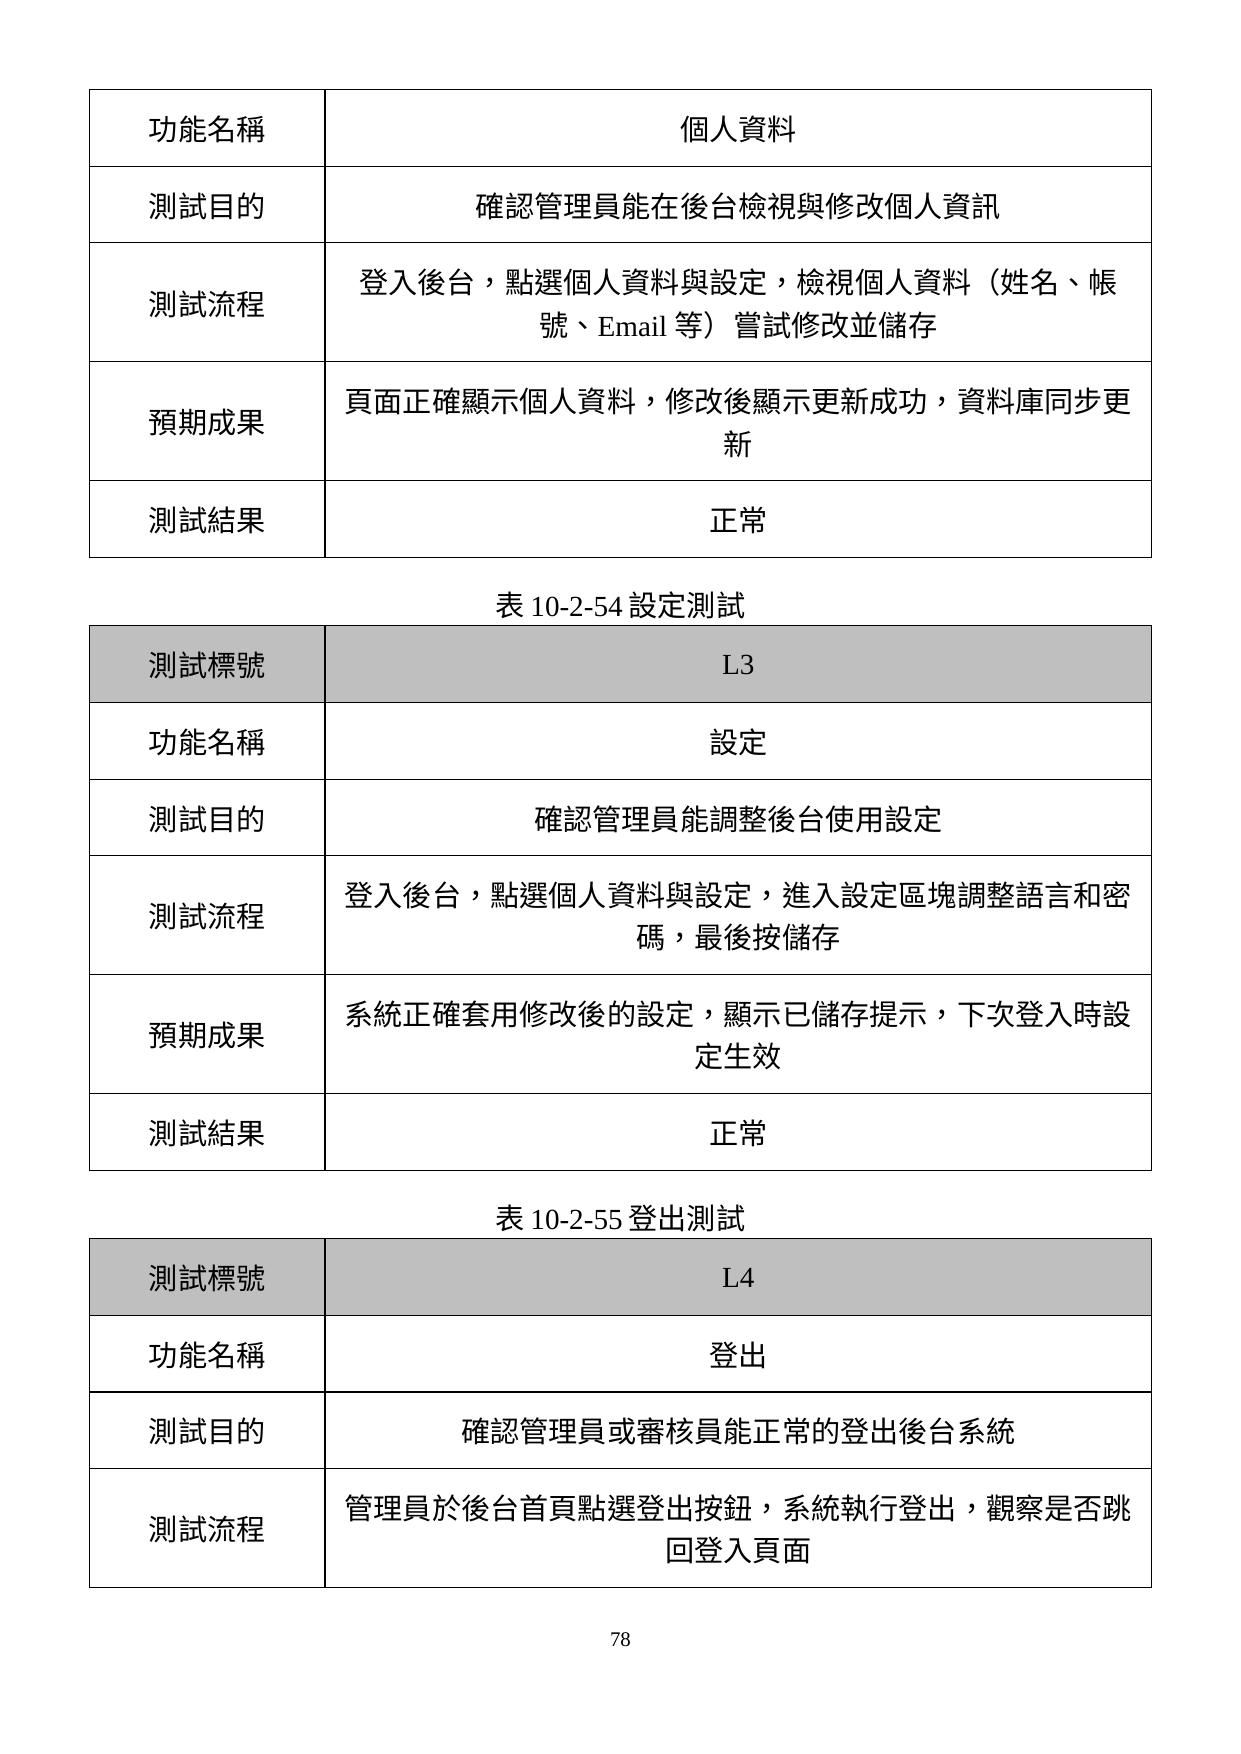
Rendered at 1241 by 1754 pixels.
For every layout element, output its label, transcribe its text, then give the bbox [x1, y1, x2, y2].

table_cell 登入後台，點選個人資料與設定，檢視個人資料（姓名、帳號、Email 等）嘗試修改並儲存 [326, 243, 1151, 361]
table_header 測試標號 [90, 1239, 324, 1315]
table_cell 正常 [326, 1094, 1151, 1170]
table_cell 管理員於後台首頁點選登出按鈕，系統執行登出，觀察是否跳回登入頁面 [326, 1469, 1151, 1587]
table_cell 測試目的 [90, 1393, 324, 1468]
table_cell 測試結果 [90, 481, 324, 557]
table_cell 登出 [326, 1316, 1151, 1391]
table_cell 測試結果 [90, 1094, 324, 1170]
table_cell 測試流程 [90, 856, 324, 974]
table_cell 功能名稱 [90, 90, 324, 166]
text 表10-2-55登出測試 [89, 1196, 1152, 1238]
table_header L4 [326, 1239, 1151, 1315]
table_cell 正常 [326, 481, 1151, 557]
table_cell 測試流程 [90, 243, 324, 361]
table_cell 確認管理員或審核員能正常的登出後台系統 [326, 1393, 1151, 1468]
table_cell 個人資料 [326, 90, 1151, 166]
table_header L3 [326, 626, 1151, 702]
table_cell 設定 [326, 703, 1151, 778]
table_cell 預期成果 [90, 362, 324, 480]
table_cell 預期成果 [90, 975, 324, 1093]
table_cell 確認管理員能在後台檢視與修改個人資訊 [326, 167, 1151, 242]
table_cell 系統正確套用修改後的設定，顯示已儲存提示，下次登入時設定生效 [326, 975, 1151, 1093]
table_cell 測試目的 [90, 780, 324, 855]
table_cell 頁面正確顯示個人資料，修改後顯示更新成功，資料庫同步更新 [326, 362, 1151, 480]
table_header 測試標號 [90, 626, 324, 702]
table_cell 功能名稱 [90, 1316, 324, 1391]
table_cell 測試目的 [90, 167, 324, 242]
table_cell 確認管理員能調整後台使用設定 [326, 780, 1151, 855]
table_cell 功能名稱 [90, 703, 324, 778]
table_cell 登入後台，點選個人資料與設定，進入設定區塊調整語言和密碼，最後按儲存 [326, 856, 1151, 974]
table_cell 測試流程 [90, 1469, 324, 1587]
text 表10-2-54設定測試 [89, 583, 1152, 625]
